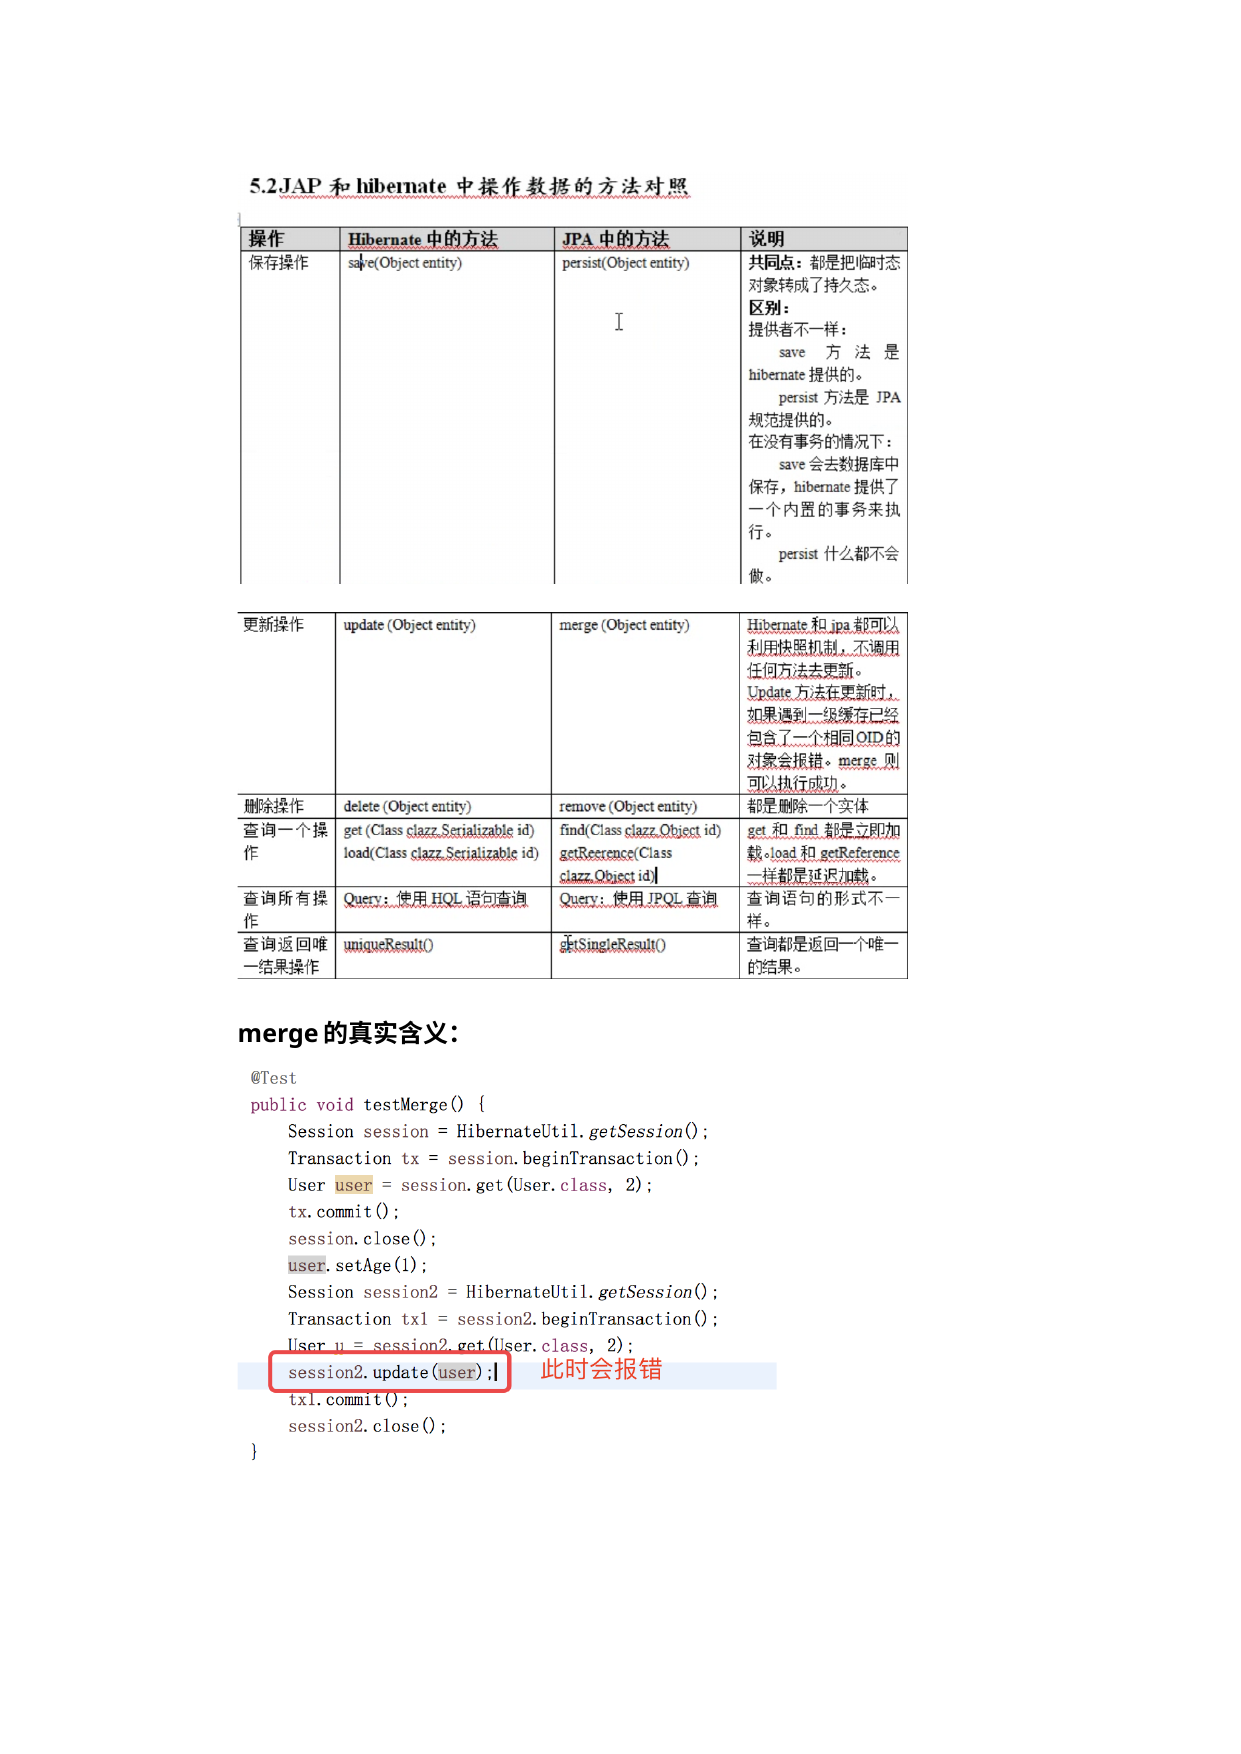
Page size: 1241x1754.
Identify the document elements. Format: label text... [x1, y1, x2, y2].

list merge的真实含义： [187, 1009, 1053, 1053]
picture [237, 1053, 777, 1472]
picture [237, 172, 908, 584]
picture [237, 612, 908, 979]
